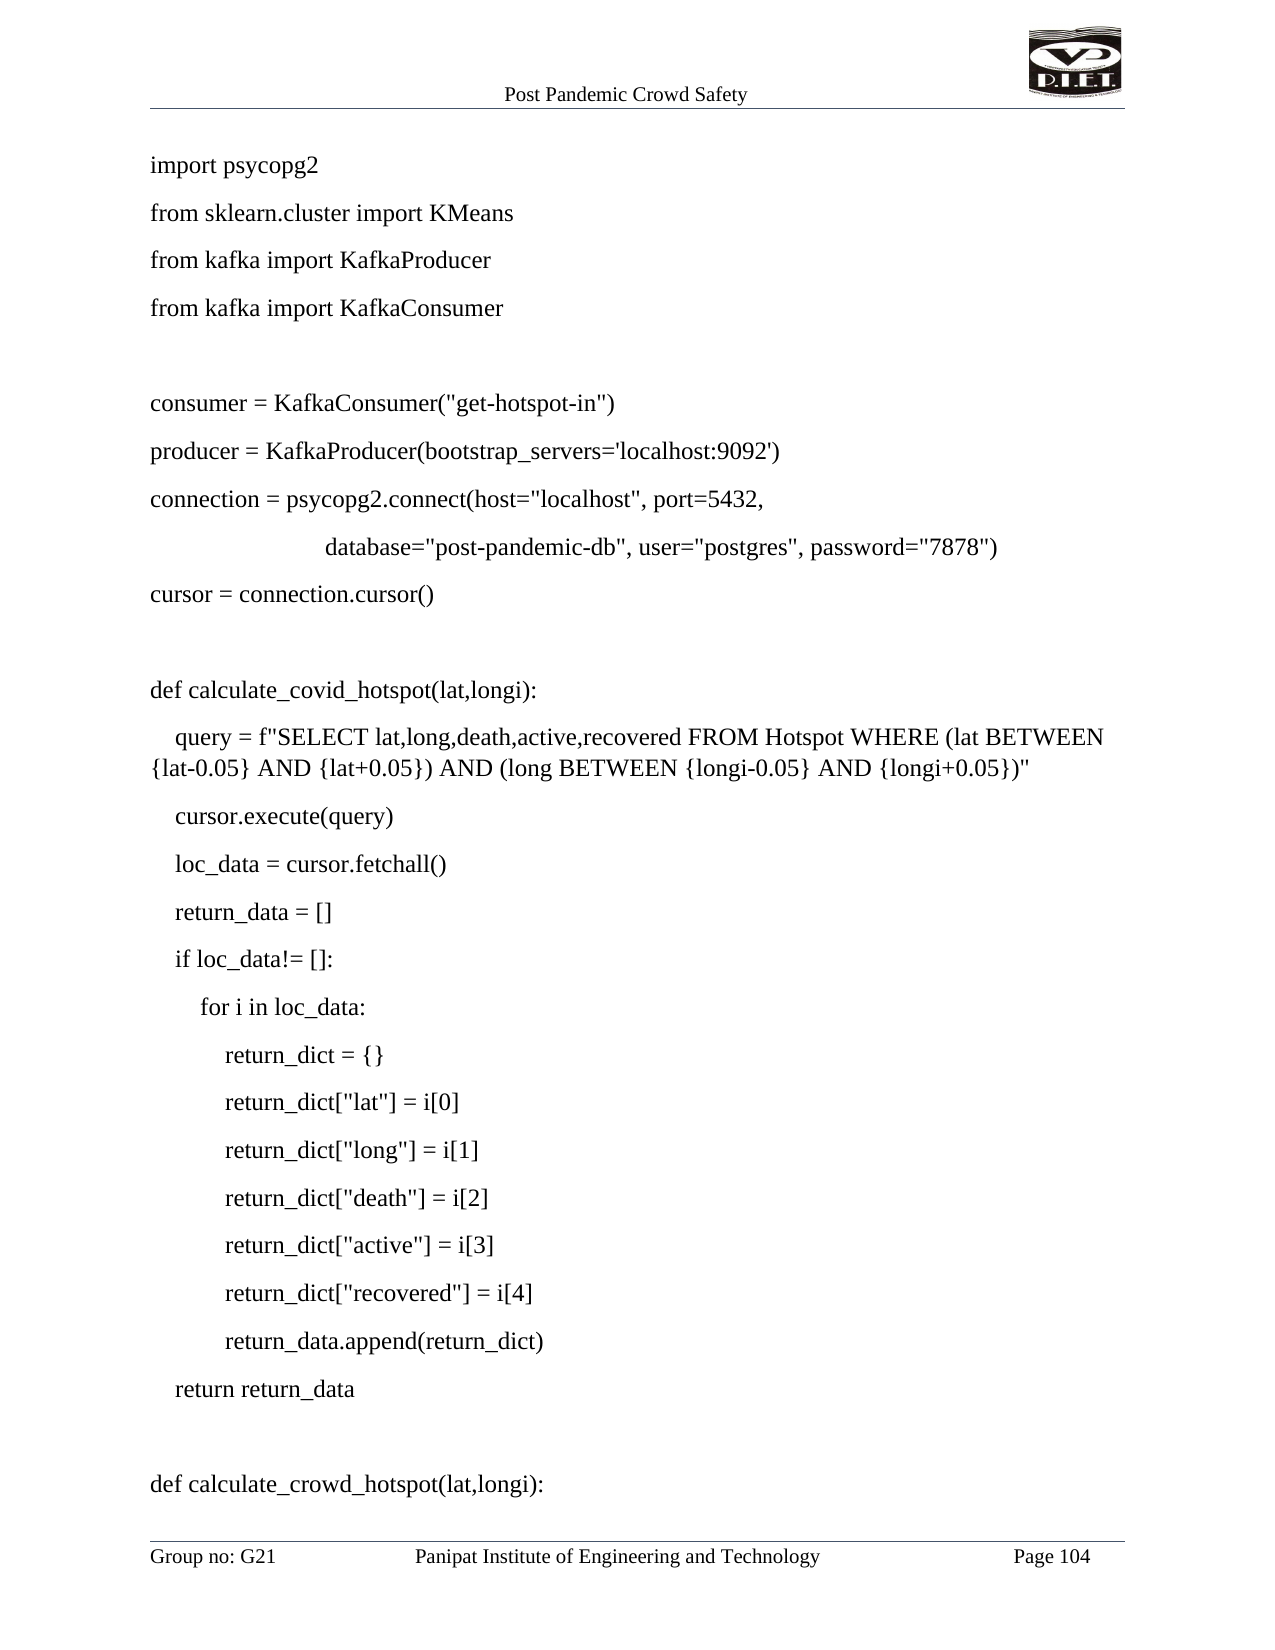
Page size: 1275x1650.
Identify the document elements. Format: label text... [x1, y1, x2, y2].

text if loc_data!= []: [150, 944, 1125, 973]
text from kafka import KafkaProducer [150, 245, 1125, 274]
text from sklearn.cluster import KMeans [150, 198, 1125, 226]
text from kafka import KafkaConsumer [150, 293, 1125, 322]
text def calculate_crowd_hotspot(lat,longi): [150, 1469, 1125, 1498]
text return_dict = {} [150, 1040, 1125, 1068]
text def calculate_covid_hotspot(lat,longi): [150, 675, 1125, 703]
text connection = psycopg2.connect(host="localhost", port=5432, [150, 484, 1125, 513]
text return_data = [] [150, 897, 1125, 925]
text consumer = KafkaConsumer("get-hotspot-in") [150, 388, 1125, 417]
text return_dict["active"] = i[3] [150, 1231, 1125, 1259]
text return_dict["death"] = i[2] [150, 1183, 1125, 1212]
text query = f"SELECT lat,long,death,active,recovered FROM Hotspot WHERE (lat BETWEEN {lat-0.05} AND {lat+0.05}) AND (long BETWEEN {longi-0.05} AND {longi+0.05})" [150, 722, 1125, 782]
text return_data.append(return_dict) [150, 1326, 1125, 1355]
text loc_data = cursor.fetchall() [150, 849, 1125, 878]
picture [1029, 23, 1122, 101]
text return_dict["lat"] = i[0] [150, 1087, 1125, 1116]
text for i in loc_data: [150, 992, 1125, 1021]
text cursor = connection.cursor() [150, 579, 1125, 608]
text producer = KafkaProducer(bootstrap_servers='localhost:9092') [150, 436, 1125, 465]
text cursor.execute(query) [150, 801, 1125, 830]
text database="post-pandemic-db", user="postgres", password="7878") [150, 532, 1125, 560]
text return return_data [150, 1374, 1125, 1402]
text import psycopg2 [150, 150, 1125, 179]
text return_dict["recovered"] = i[4] [150, 1278, 1125, 1307]
text return_dict["long"] = i[1] [150, 1135, 1125, 1164]
